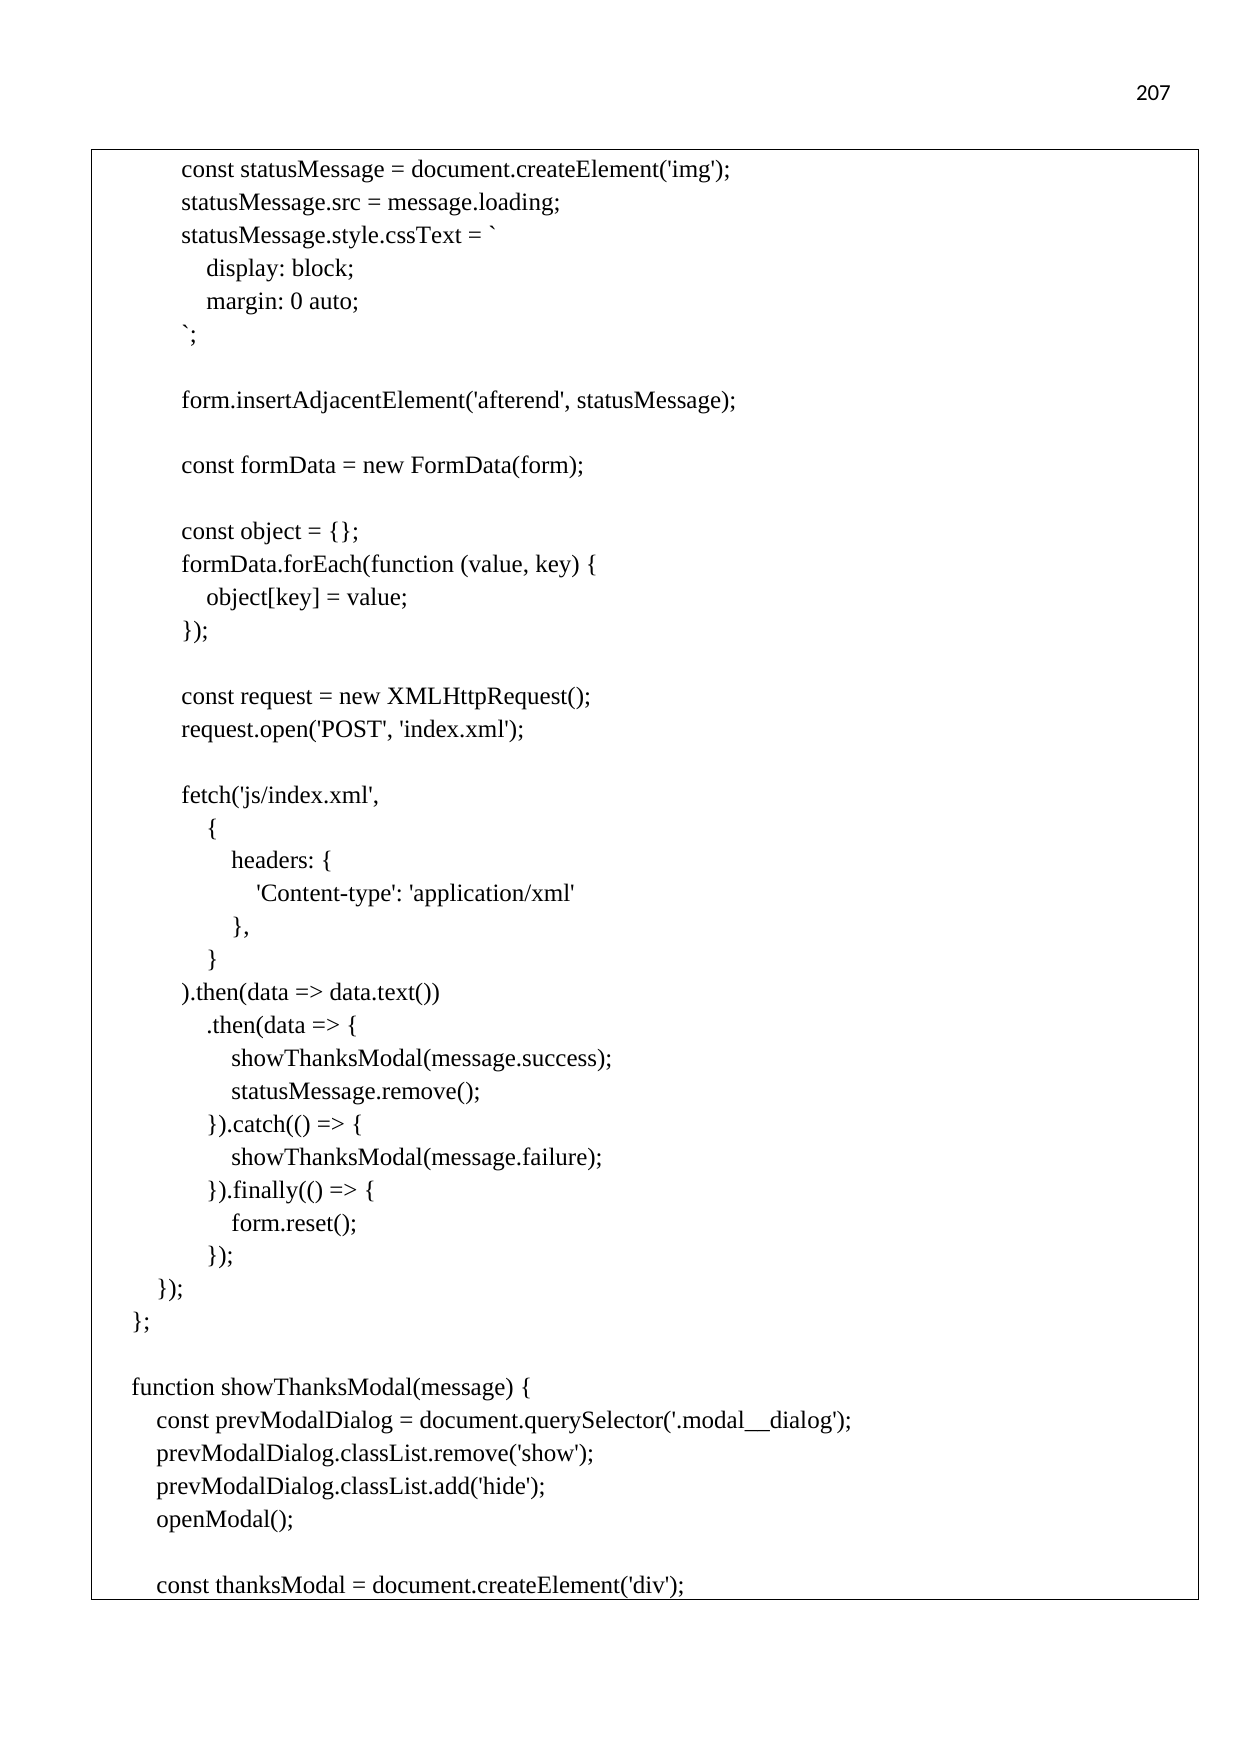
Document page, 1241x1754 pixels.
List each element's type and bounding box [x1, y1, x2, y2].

table_header [92, 150, 1198, 1598]
